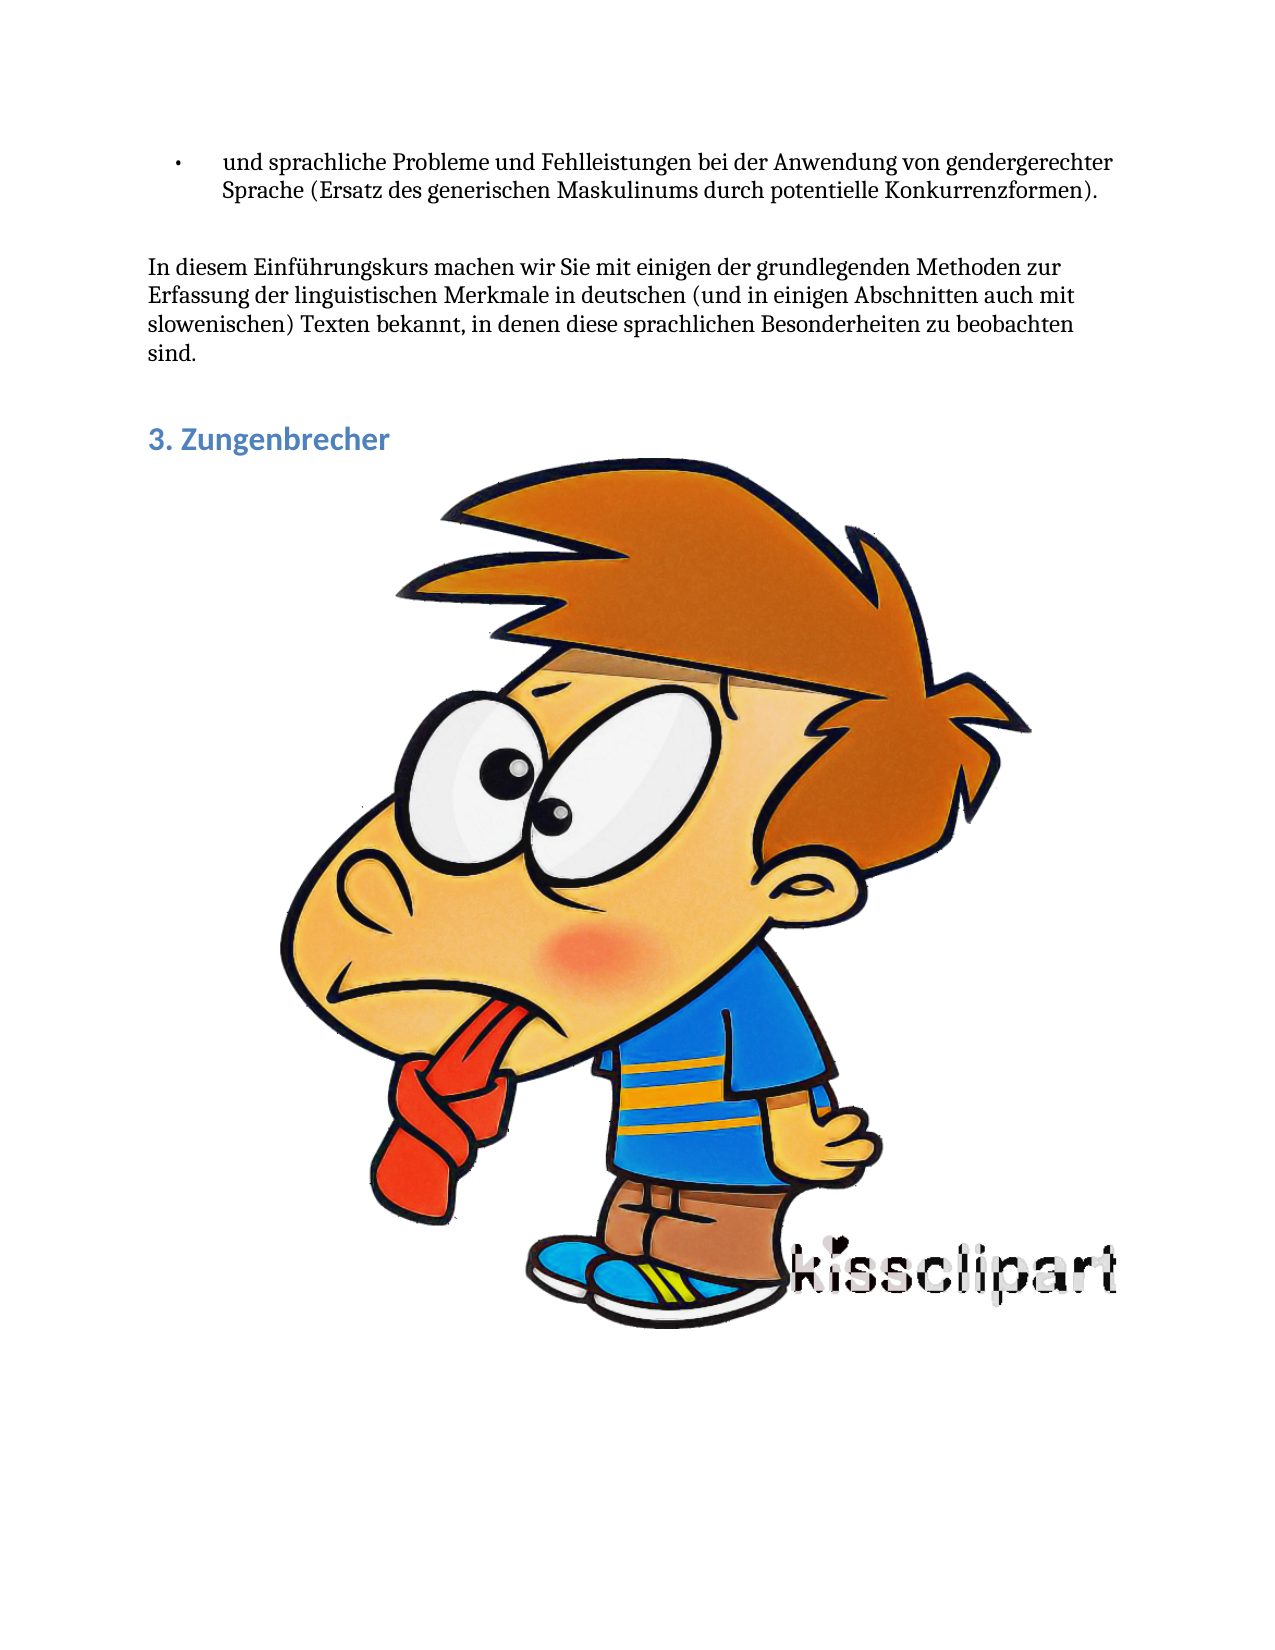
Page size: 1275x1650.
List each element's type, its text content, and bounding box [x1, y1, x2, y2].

text In diesem Einführungskurs machen wir Sie mit einigen der grundlegenden Methoden zur Erfassung der linguistischen Merkmale in deutschen (und in einigen Abschnitten auch mit slowenischen) Texten bekannt, in denen diese sprachlichen Besonderheiten zu beobachten sind. [148, 253, 1127, 368]
picture [166, 458, 1117, 1329]
table_header [136, 458, 1116, 1391]
list und sprachliche Probleme und Fehlleistungen bei der Anwendung von gendergerechter Sprache (Ersatz des generischen Maskulinums durch potentielle Konkurrenzformen). [173, 148, 1127, 234]
subtitle 3. Zungenbrecher [148, 418, 1127, 458]
